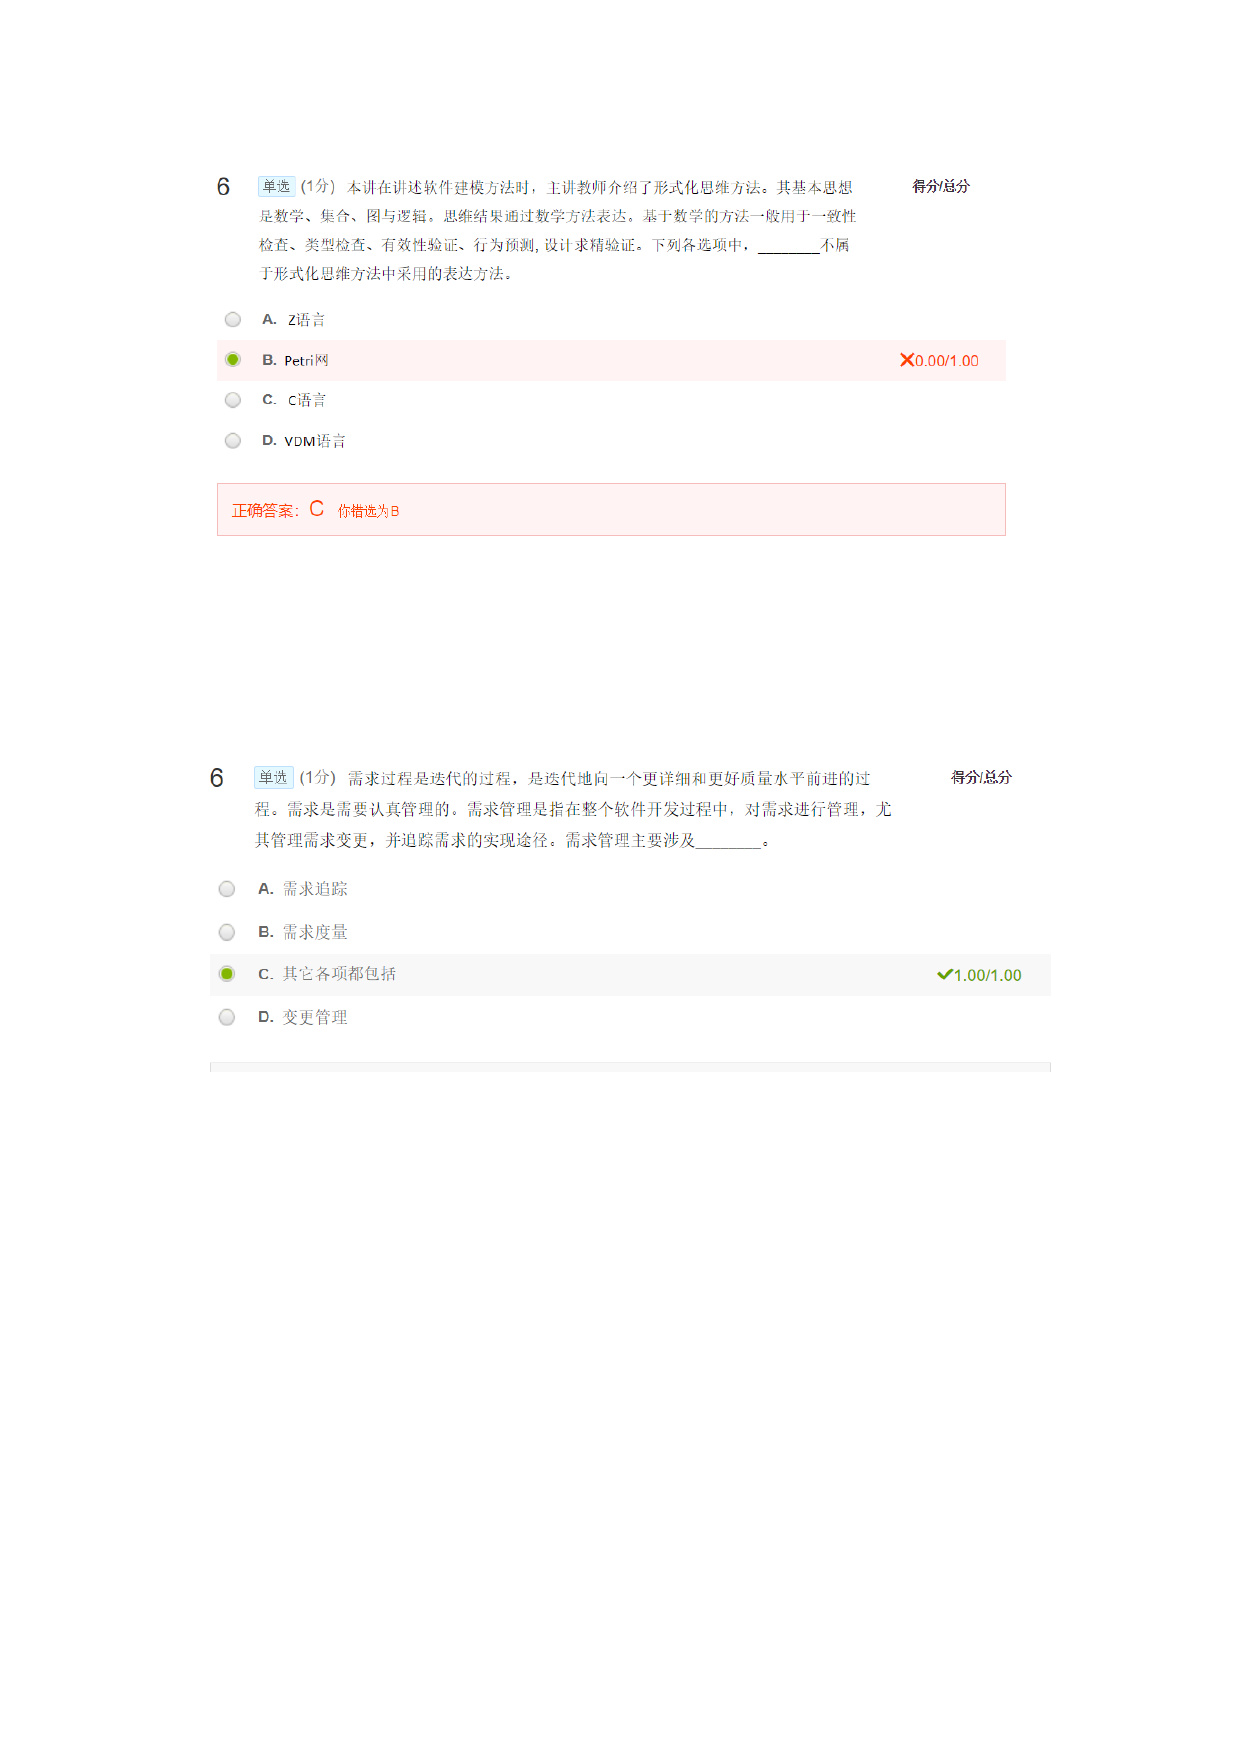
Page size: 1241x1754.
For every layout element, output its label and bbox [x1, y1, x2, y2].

picture [187, 747, 1053, 1072]
picture [187, 162, 1053, 553]
